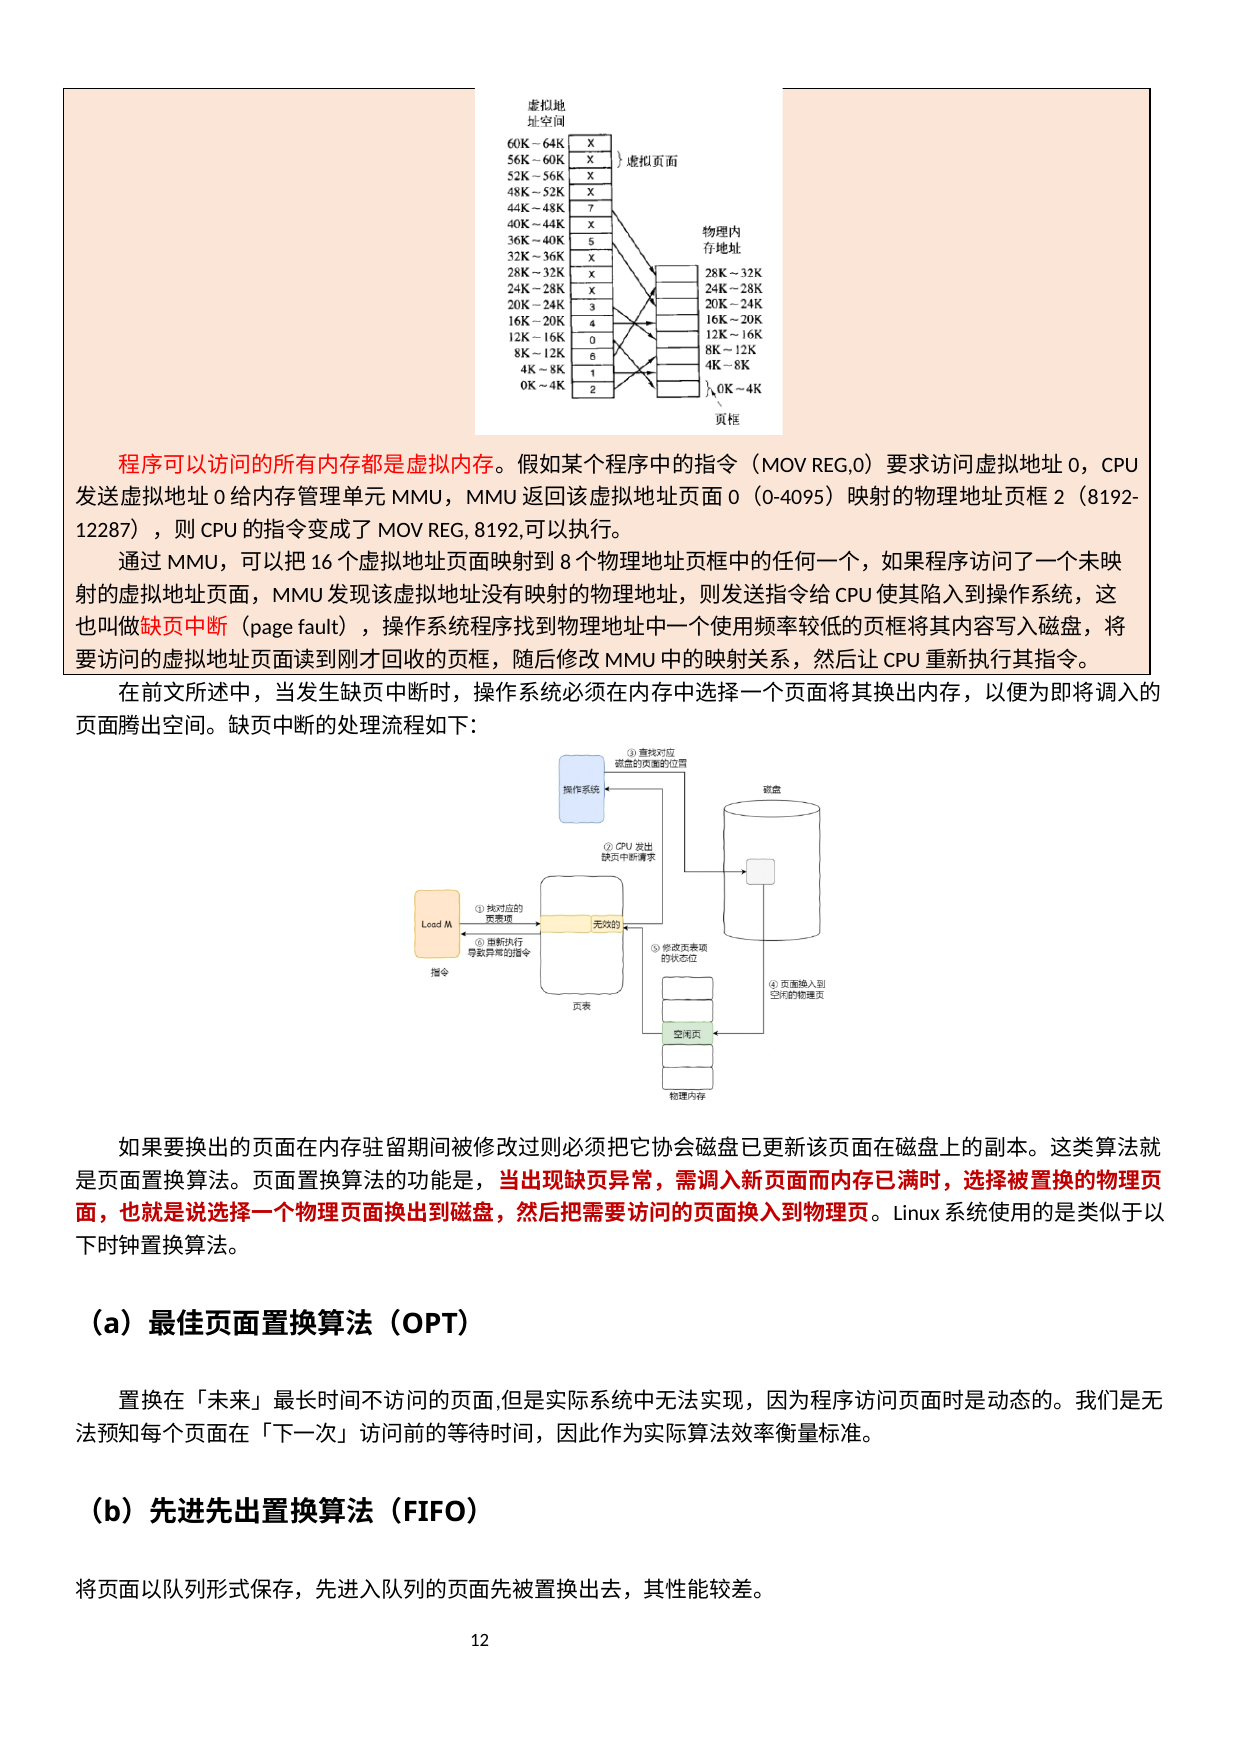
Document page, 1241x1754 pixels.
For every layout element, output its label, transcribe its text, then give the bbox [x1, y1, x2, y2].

subtitle 最佳页面置换算法（OPT） [75, 1289, 1165, 1354]
text 将页面以队列形式保存，先进入队列的页面先被置换出去，其性能较差。 [75, 1571, 1165, 1604]
subtitle 先进先出置换算法（FIFO） [75, 1477, 1165, 1542]
text 在前文所述中，当发生缺页中断时，操作系统必须在内存中选择一个页面将其换出内存，以便为即将调入的页面腾出空间。缺页中断的处理流程如下： [75, 675, 1165, 740]
picture [411, 739, 829, 1106]
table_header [64, 89, 1149, 674]
picture [474, 88, 783, 435]
text 置换在「未来」最⻓时间不访问的⻚⾯,但是实际系统中⽆法实现，因为程序访问⻚⾯时是动态的。我们是⽆法预知每个⻚⾯在「下⼀次」访问前的等待时间，因此作为实际算法效率衡量标准。 [75, 1383, 1165, 1448]
text 如果要换出的页面在内存驻留期间被修改过则必须把它协会磁盘已更新该页面在磁盘上的副本。这类算法就是页面置换算法。页面置换算法的功能是，当出现缺页异常，需调入新页面而内存已满时，选择被置换的物理页面，也就是说选择一个物理页面换出到磁盘，然后把需要访问的页面换入到物理页。Linux系统使用的是类似于以下时钟置换算法。 [75, 1130, 1165, 1260]
